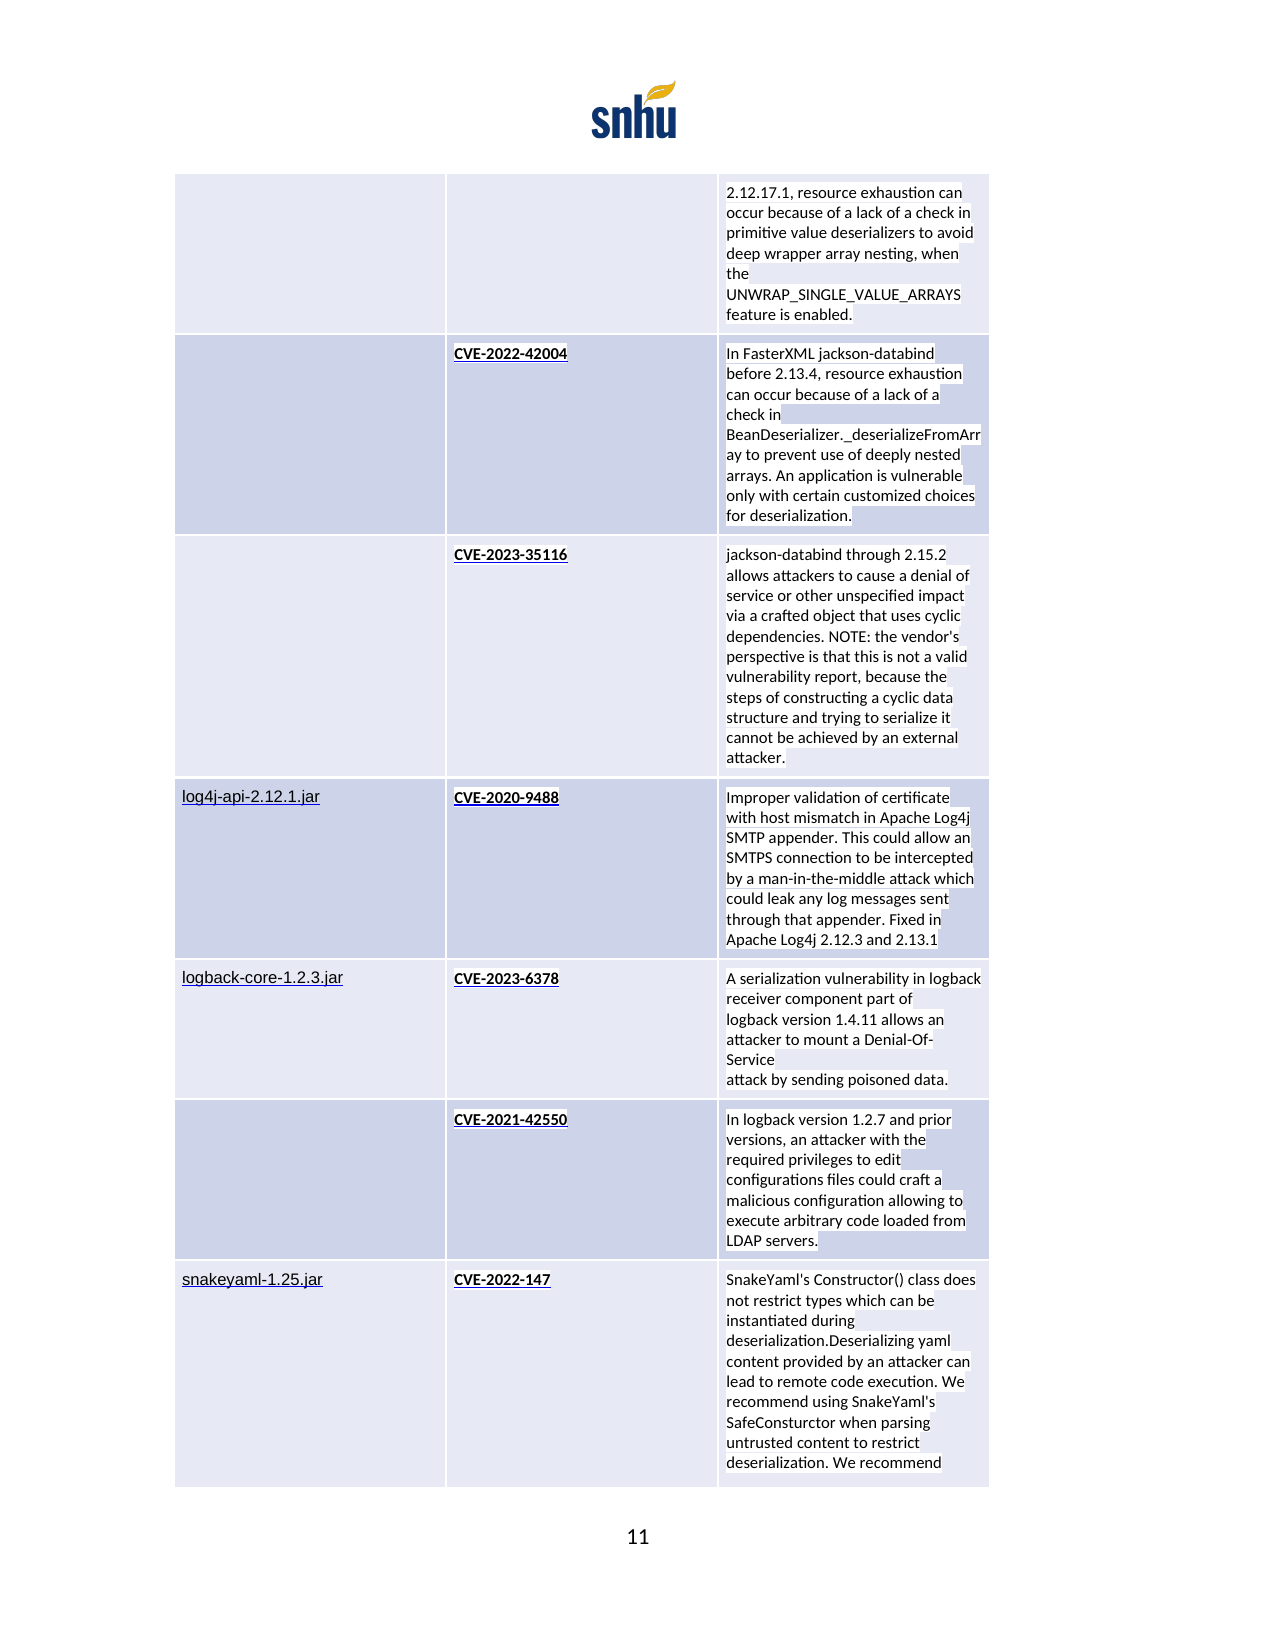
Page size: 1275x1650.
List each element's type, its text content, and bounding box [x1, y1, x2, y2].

table_cell CVE-2023-6378 [447, 960, 717, 1098]
table_cell A serialization vulnerability in logback receiver component part of logback version 1.4.11 allows an attacker to mount a Denial-Of-Service attack by sending poisoned data. [719, 960, 989, 1098]
table_cell CVE-2020-9488 [447, 779, 717, 958]
table_cell jackson-databind through 2.15.2 allows attackers to cause a denial of service or other unspecified impact via a crafted object that uses cyclic dependencies. NOTE: the vendor's perspective is that this is not a valid vulnerability report, because the steps of constructing a cyclic data structure and trying to serialize it cannot be achieved by an external attacker. [719, 536, 989, 776]
table_cell [175, 174, 445, 333]
table_cell [175, 536, 445, 776]
table_cell log4j-api-2.12.1.jar [175, 779, 445, 958]
table_cell CVE-2022-42004 [447, 335, 717, 534]
table_cell CVE-2022-42003 [447, 174, 717, 333]
table_cell In FasterXML jackson-databind before 2.13.4, resource exhaustion can occur because of a lack of a check in BeanDeserializer._deserializeFromArray to prevent use of deeply nested arrays. An application is vulnerable only with certain customized choices for deserialization. [719, 335, 989, 534]
table_cell Improper validation of certificate with host mismatch in Apache Log4j SMTP appender. This could allow an SMTPS connection to be intercepted by a man-in-the-middle attack which could leak any log messages sent through that appender. Fixed in Apache Log4j 2.12.3 and 2.13.1 [719, 779, 989, 958]
table_cell CVE-2021-42550 [447, 1100, 717, 1259]
picture [572, 75, 703, 147]
table_cell CVE-2022-147 [447, 1261, 717, 1487]
table_cell CVE-2023-35116 [447, 536, 717, 776]
table_cell [175, 1100, 445, 1259]
table_cell snakeyaml-1.25.jar [175, 1261, 445, 1487]
table_cell logback-core-1.2.3.jar [175, 960, 445, 1098]
table_cell [175, 335, 445, 534]
table_cell In logback version 1.2.7 and prior versions, an attacker with the required privileges to edit configurations files could craft a malicious configuration allowing to execute arbitrary code loaded from LDAP servers. [719, 1100, 989, 1259]
